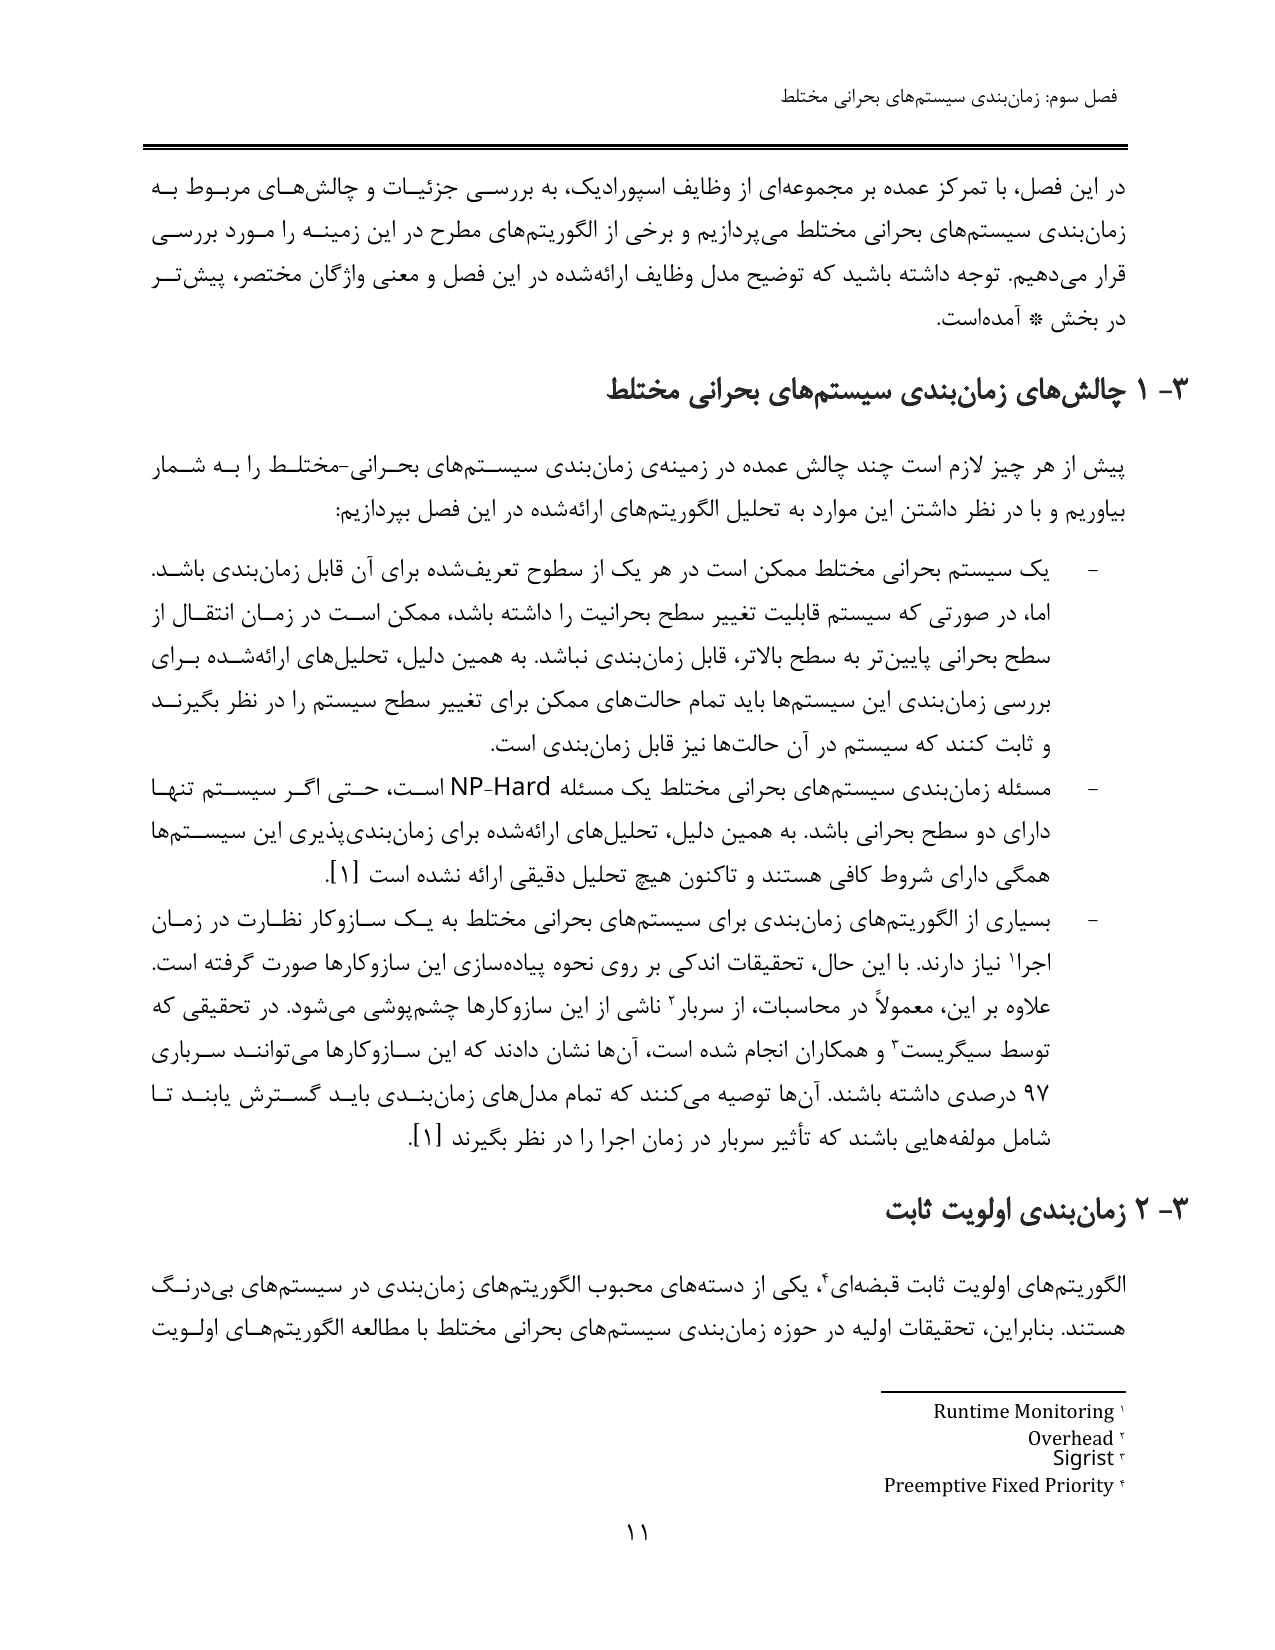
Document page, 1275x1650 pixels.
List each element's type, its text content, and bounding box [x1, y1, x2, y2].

text پیش از هر چیز لازم است چند چالش عمده در زمینه‌ی زمان‌بندی سیستم‌های بحرانی-مختلط را به شمار بیاوریم و با در نظر داشتن این موارد به تحلیل الگوریتم‌های ارائه‌شده در این فصل بپردازیم: [150, 453, 1125, 526]
subtitle چالش‌های زمان‌بندی سیستم‌های بحرانی مختلط [150, 375, 1125, 410]
subtitle زمان‌بندی اولویت ثابت [150, 1195, 1125, 1230]
list یک سیستم بحرانی مختلط ممکن است در هر یک از سطوح تعریف‌شده برای آن قابل زمان‌بندی باشد. اما، در صورتی که سیستم قابلیت تغییر سطح بحرانیت را داشته باشد، ممکن است در زمان انتقال از سطح بحرانی پایین‌تر به سطح بالاتر، قابل زمان‌بندی نباشد. به همین دلیل، تحلیل‌های ارائه‌شده برای بررسی زمان‌بندی این سیستم‌ها باید تمام حالت‌های ممکن برای تغییر سطح سیستم را در نظر بگیرند و ثابت کنند که سیستم در آن حالت‌ها نیز قابل زمان‌بندی است. [150, 557, 1087, 761]
list بسیاری از الگوریتم‌های زمان‌بندی برای سیستم‌های بحرانی مختلط به یک سازوکار نظارت در زمان اجرا نیاز دارند. با این حال، تحقیقات اندکی بر روی نحوه پیاده‌سازی این سازوکارها صورت گرفته است. علاوه بر این، معمولاً در محاسبات، از سربار ناشی از این سازوکارها چشم‌پوشی می‌شود. در تحقیقی که توسط سیگریست و همکاران انجام شده است، آن‌ها نشان دادند که این سازوکارها می‌توانند سرباری ۹۷ درصدی داشته باشند. آن‌ها توصیه می‌کنند که تمام مدل‌های زمان‌بندی باید گسترش یابند تا شامل مولفه‌هایی باشند که تأثیر سربار در زمان اجرا را در نظر بگیرند . [150, 907, 1087, 1155]
text در این فصل، با تمرکز عمده بر مجموعه‌ای از وظایف اسپورادیک، به بررسی جزئیات و چالش‌های مربوط به زمان‌بندی سیستم‌های بحرانی مختلط می‌پردازیم و برخی از الگوریتم‌های مطرح در این زمینه را مورد بررسی قرار می‌دهیم. توجه داشته باشید که توضیح مدل وظایف ارائه‌شده در این فصل و معنی واژگان مختصر، پیش‌تر در بخش * آمده‌است. [150, 175, 1125, 335]
list مسئله زمان‌بندی سیستم‌های بحرانی مختلط یک مسئله NP-Hard است، حتی اگر سیستم تنها دارای دو سطح بحرانی باشد. به همین دلیل، تحلیل‌های ارائه‌شده برای زمان‌بندی‌پذیری این سیستم‌ها همگی دارای شروط کافی هستند و تاکنون هیچ تحلیل دقیقی ارائه نشده است . [150, 776, 1087, 893]
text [150, 1273, 1125, 1346]
